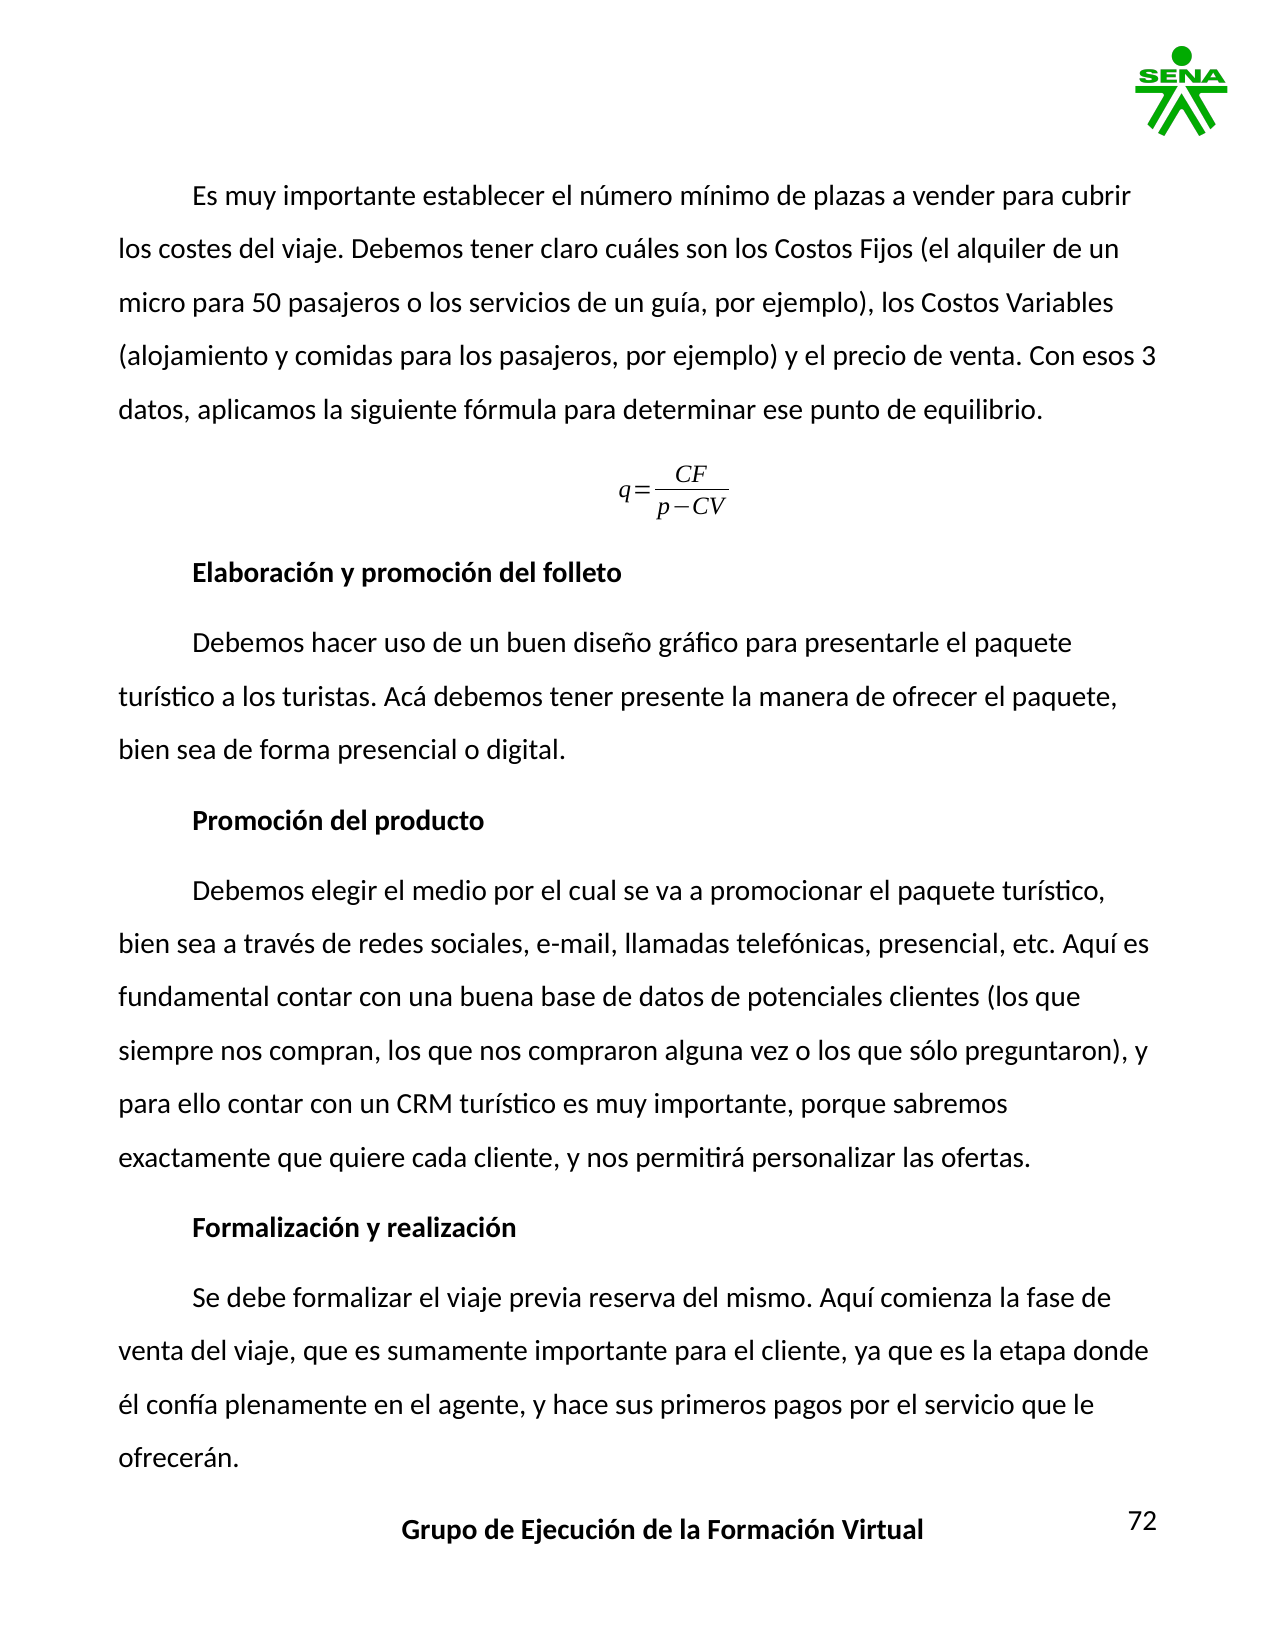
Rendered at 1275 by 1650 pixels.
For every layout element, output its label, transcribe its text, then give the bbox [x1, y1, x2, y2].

text Formalización y realización [118, 1209, 1157, 1244]
picture [1135, 46, 1228, 136]
text Debemos elegir el medio por el cual se va a promocionar el paquete turístico, bien sea a través de redes sociales, e-mail, llamadas telefónicas, presencial, etc. Aquí es fundamental contar con una buena base de datos de potenciales clientes (los que siempre nos compran, los que nos compraron alguna vez o los que sólo preguntaron), y para ello contar con un CRM turístico es muy importante, porque sabremos exactamente que quiere cada cliente, y nos permitirá personalizar las ofertas. [118, 872, 1157, 1174]
text Elaboración y promoción del folleto [118, 554, 1157, 590]
text Se debe formalizar el viaje previa reserva del mismo. Aquí comienza la fase de venta del viaje, que es sumamente importante para el cliente, ya que es la etapa donde él confía plenamente en el agente, y hace sus primeros pagos por el servicio que le ofrecerán. [118, 1279, 1157, 1475]
text Debemos hacer uso de un buen diseño gráfico para presentarle el paquete turístico a los turistas. Acá debemos tener presente la manera de ofrecer el paquete, bien sea de forma presencial o digital. [118, 624, 1157, 767]
text Promoción del producto [118, 802, 1157, 837]
text Es muy importante establecer el número mínimo de plazas a vender para cubrir los costes del viaje. Debemos tener claro cuáles son los Costos Fijos (el alquiler de un micro para 50 pasajeros o los servicios de un guía, por ejemplo), los Costos Variables (alojamiento y comidas para los pasajeros, por ejemplo) y el precio de venta. Con esos 3 datos, aplicamos la siguiente fórmula para determinar ese punto de equilibrio. [118, 177, 1157, 427]
